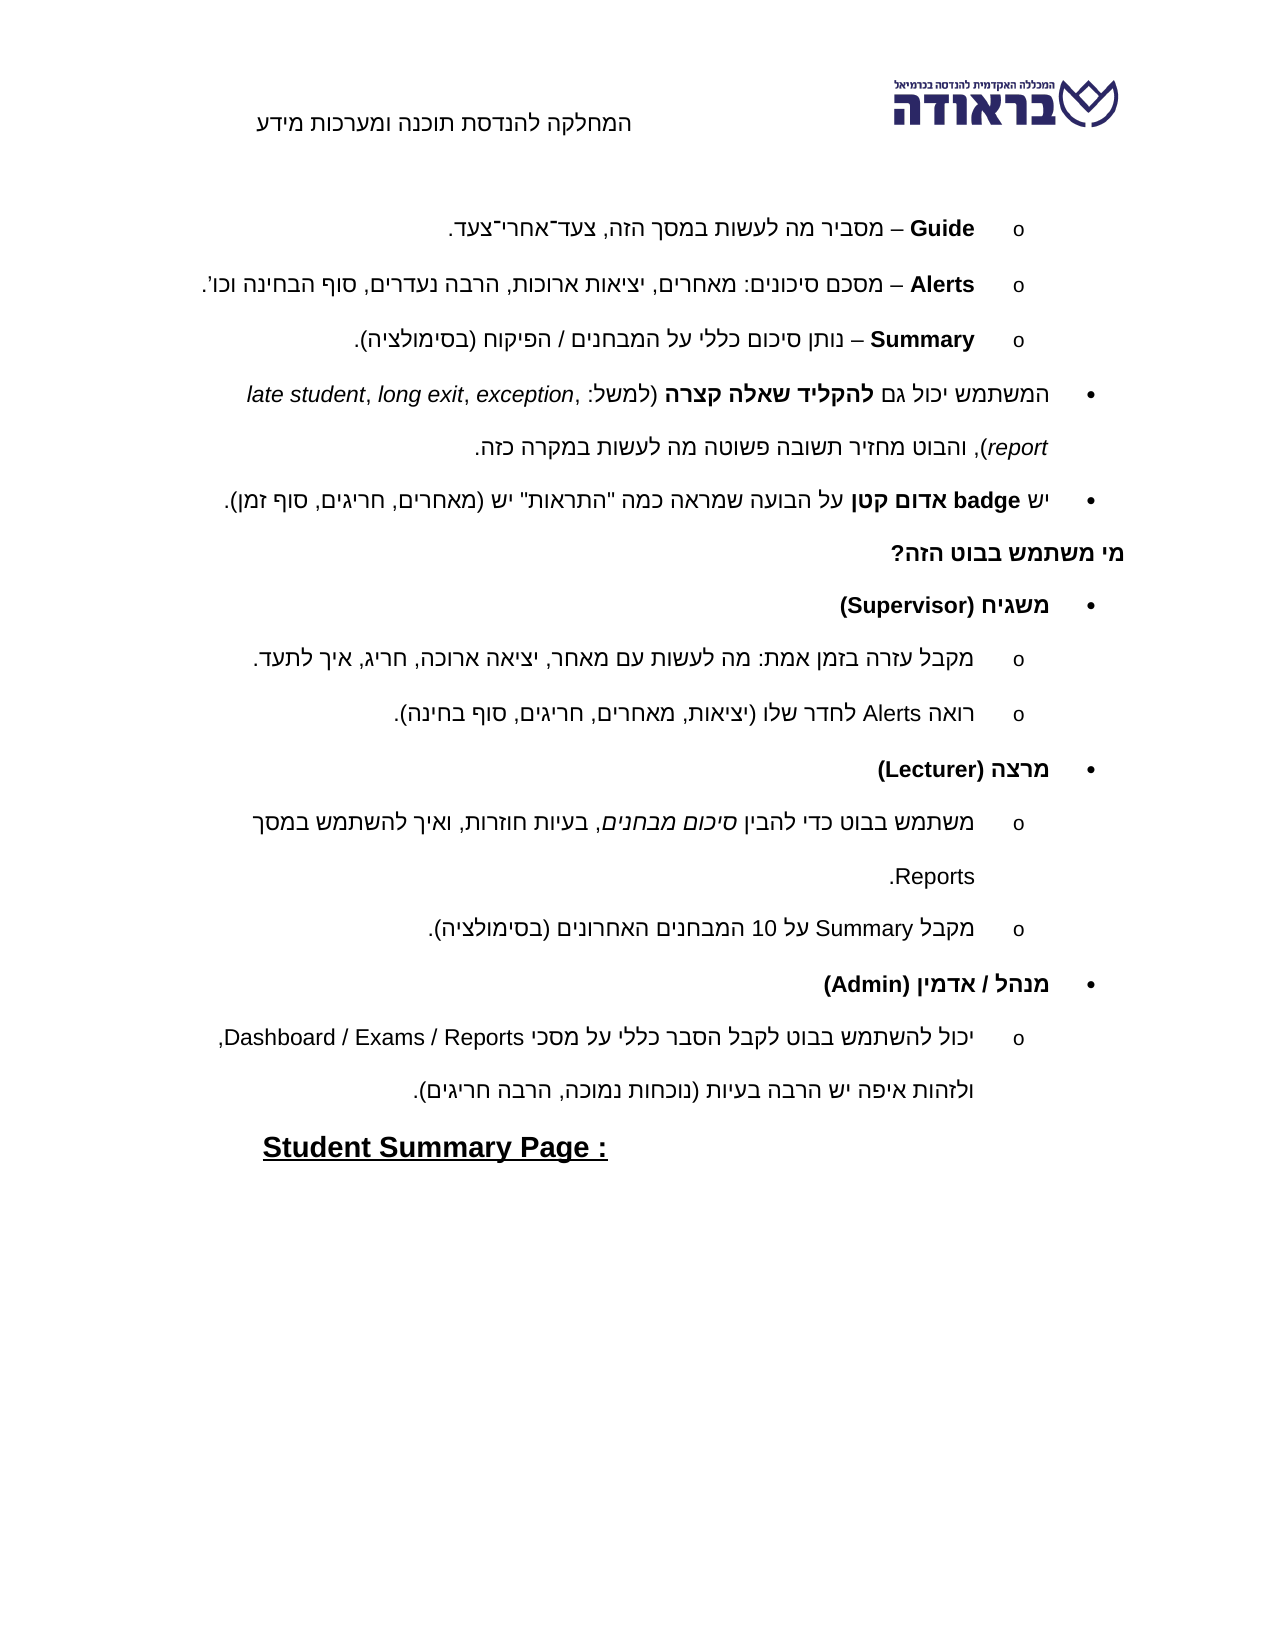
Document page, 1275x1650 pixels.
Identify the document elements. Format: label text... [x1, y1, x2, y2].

list משגיח (Supervisor) [187, 592, 1087, 619]
list יש badge אדום קטן על הבועה שמראה כמה "התראות" יש (מאחרים, חריגים, סוף זמן). [187, 487, 1087, 513]
list משתמש בבוט כדי להבין סיכום מבחנים, בעיות חוזרות, ואיך להשתמש במסך Reports. [187, 808, 1012, 889]
list מקבל עזרה בזמן אמת: מה לעשות עם מאחר, יציאה ארוכה, חריג, איך לתעד. [187, 645, 1012, 673]
list Summary – נותן סיכום כללי על המבחנים / הפיקוח (בסימולציה). [187, 326, 1012, 354]
text מי משתמש בבוט הזה? [187, 539, 1125, 566]
list מרצה (Lecturer) [187, 756, 1087, 782]
list Alerts – מסכם סיכונים: מאחרים, יציאות ארוכות, הרבה נעדרים, סוף הבחינה וכו’. [187, 271, 1012, 298]
picture [887, 75, 1125, 132]
list מנהל / אדמין (Admin) [187, 971, 1087, 997]
list יכול להשתמש בבוט לקבל הסבר כללי על מסכי Dashboard / Exams / Reports, ולזהות איפה יש הרבה בעיות (נוכחות נמוכה, הרבה חריגים). [187, 1023, 1012, 1104]
text Student Summary Page : [262, 1130, 1088, 1164]
list Guide – מסביר מה לעשות במסך הזה, צעד־אחרי־צעד. [187, 215, 1012, 243]
list רואה Alerts לחדר שלו (יציאות, מאחרים, חריגים, סוף בחינה). [187, 700, 1012, 728]
list מקבל Summary על 10 המבחנים האחרונים (בסימולציה). [187, 915, 1012, 943]
list המשתמש יכול גם להקליד שאלה קצרה (למשל: late student, long exit, exception, report), והבוט מחזיר תשובה פשוטה מה לעשות במקרה כזה. [187, 381, 1087, 461]
